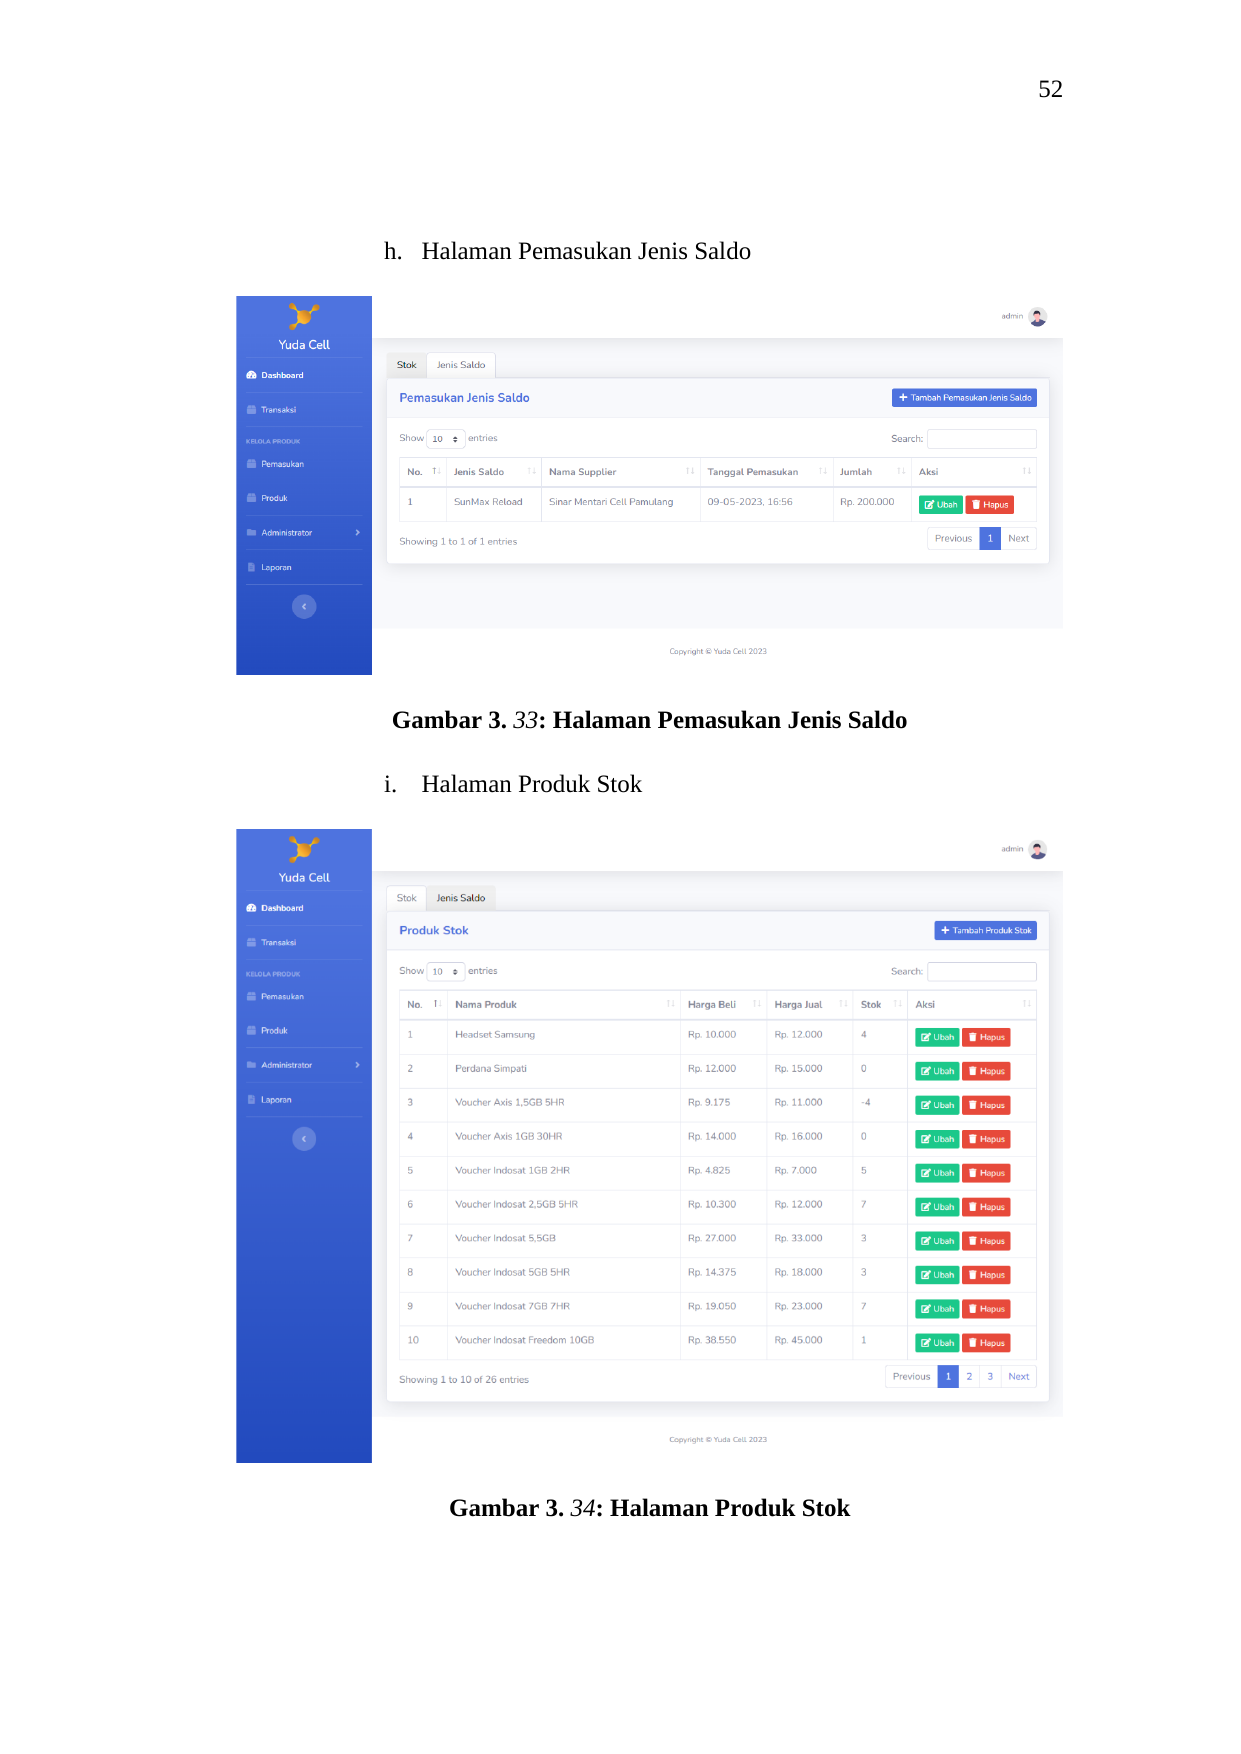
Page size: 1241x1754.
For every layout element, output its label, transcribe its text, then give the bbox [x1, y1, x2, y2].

picture [236, 296, 1063, 675]
text Gambar 3. 34: Halaman Produk Stok [236, 1493, 1063, 1522]
list Halaman Pemasukan Jenis Saldo [384, 236, 1063, 265]
list Halaman Produk Stok [384, 769, 1063, 798]
text Gambar 3. 33: Halaman Pemasukan Jenis Saldo [236, 705, 1063, 734]
picture [236, 829, 1063, 1463]
